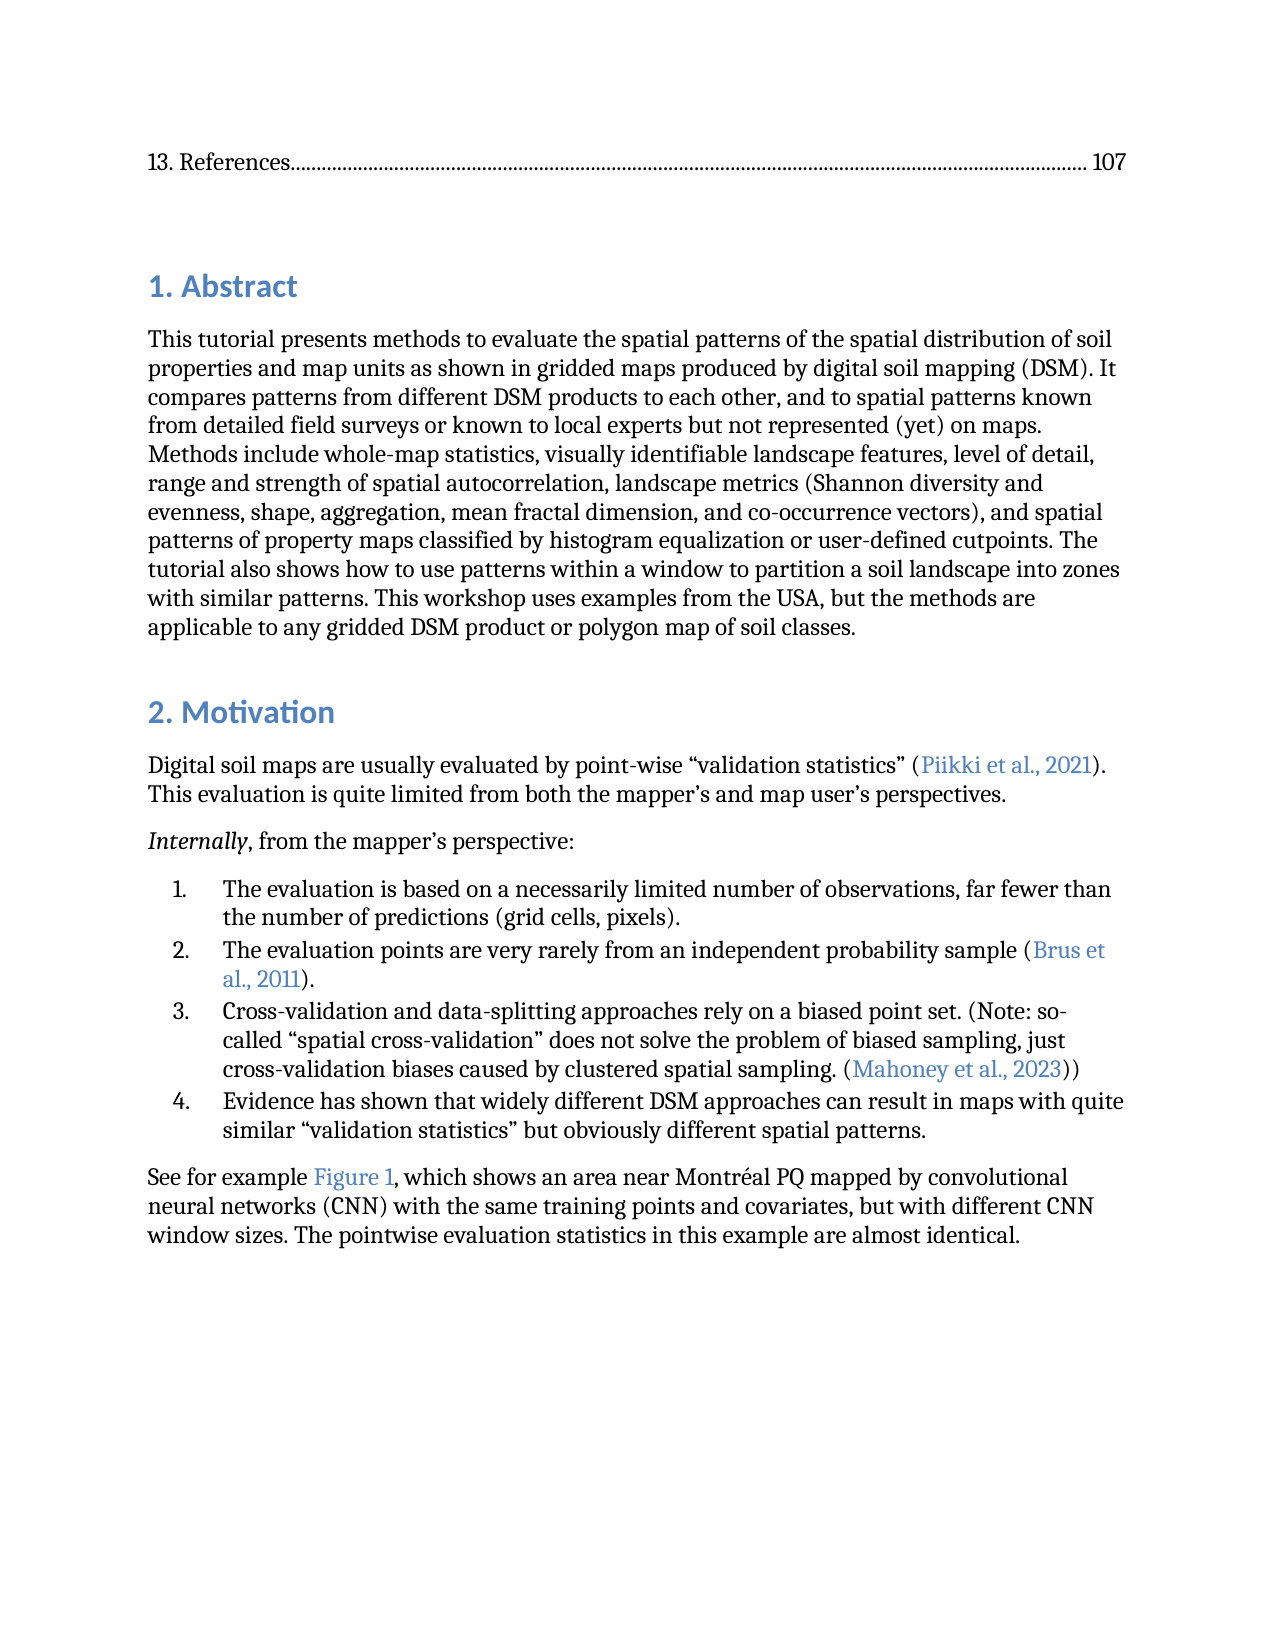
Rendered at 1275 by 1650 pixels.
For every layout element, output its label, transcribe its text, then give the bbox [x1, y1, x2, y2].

list Evidence has shown that widely different DSM approaches can result in maps with quite similar “validation statistics” but obviously different spatial patterns. [173, 1087, 1127, 1144]
list The evaluation points are very rarely from an independent probability sample (Brus et al., 2011). [173, 936, 1127, 993]
text See for example Figure 1, which shows an area near Montréal PQ mapped by convolutional neural networks (CNN) with the same training points and covariates, but with different CNN window sizes. The pointwise evaluation statistics in this example are almost identical. [148, 1163, 1127, 1249]
subtitle 1. Abstract [148, 266, 1127, 306]
subtitle 2. Motivation [148, 691, 1127, 732]
text Digital soil maps are usually evaluated by point-wise “validation statistics” (Piikki et al., 2021). This evaluation is quite limited from both the mapper’s and map user’s perspectives. [148, 751, 1127, 808]
list The evaluation is based on a necessarily limited number of observations, far fewer than the number of predictions (grid cells, pixels). [173, 874, 1127, 932]
list Cross-validation and data-splitting approaches rely on a biased point set. (Note: so-called “spatial cross-validation” does not solve the problem of biased sampling, just cross-validation biases caused by clustered spatial sampling. (Mahoney et al., 2023)) [173, 997, 1127, 1083]
text Internally, from the mapper’s perspective: [148, 827, 1127, 856]
text This tutorial presents methods to evaluate the spatial patterns of the spatial distribution of soil properties and map units as shown in gridded maps produced by digital soil mapping (DSM). It compares patterns from different DSM products to each other, and to spatial patterns known from detailed field surveys or known to local experts but not represented (yet) on maps. Methods include whole-map statistics, visually identifiable landscape features, level of detail, range and strength of spatial autocorrelation, landscape metrics (Shannon diversity and evenness, shape, aggregation, mean fractal dimension, and co-occurrence vectors), and spatial patterns of property maps classified by histogram equalization or user-defined cutpoints. The tutorial also shows how to use patterns within a window to partition a soil landscape into zones with similar patterns. This workshop uses examples from the USA, but the methods are applicable to any gridded DSM product or polygon map of soil classes. [148, 325, 1127, 641]
